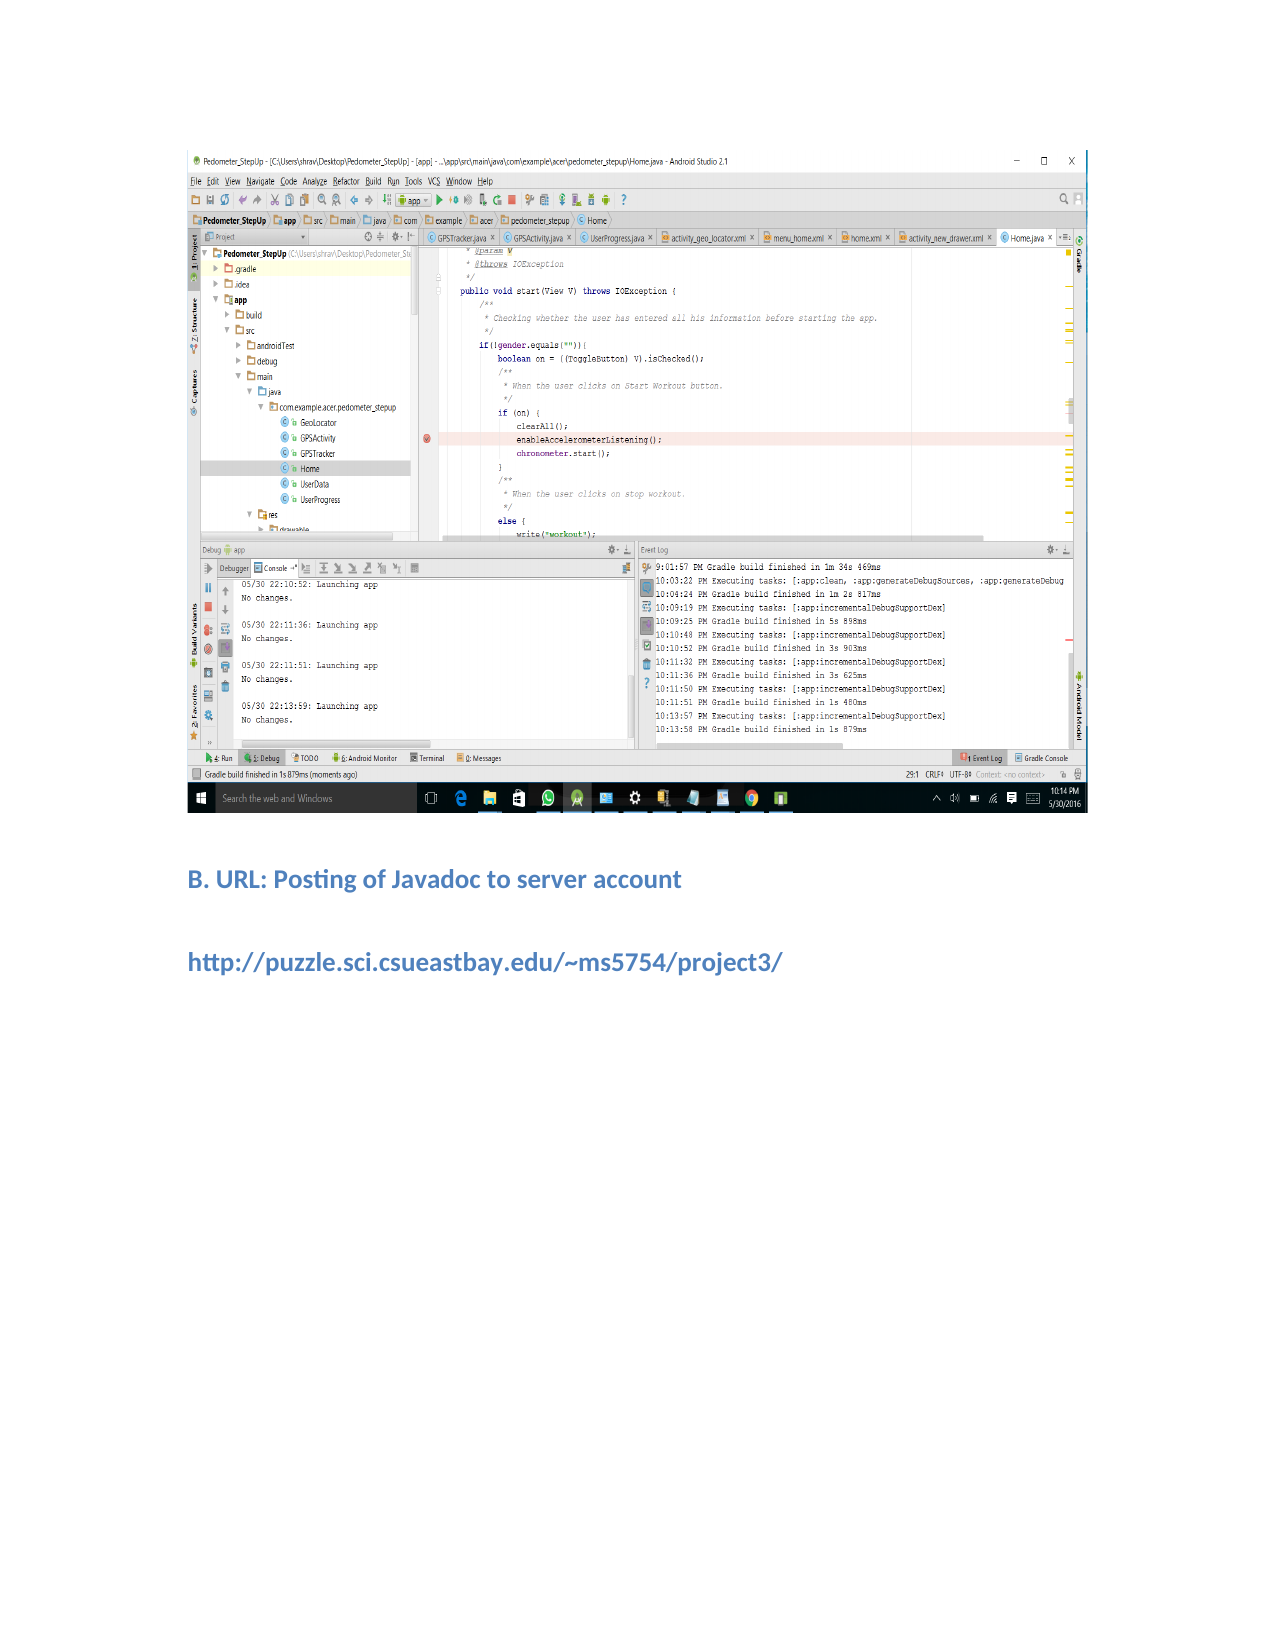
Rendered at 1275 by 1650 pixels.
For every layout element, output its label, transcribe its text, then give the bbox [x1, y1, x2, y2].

subtitle URL: Posting of Javadoc to server account [187, 862, 1087, 895]
picture [187, 150, 1088, 813]
subtitle http://puzzle.sci.csueastbay.edu/~ms5754/project3/ [187, 945, 1087, 978]
